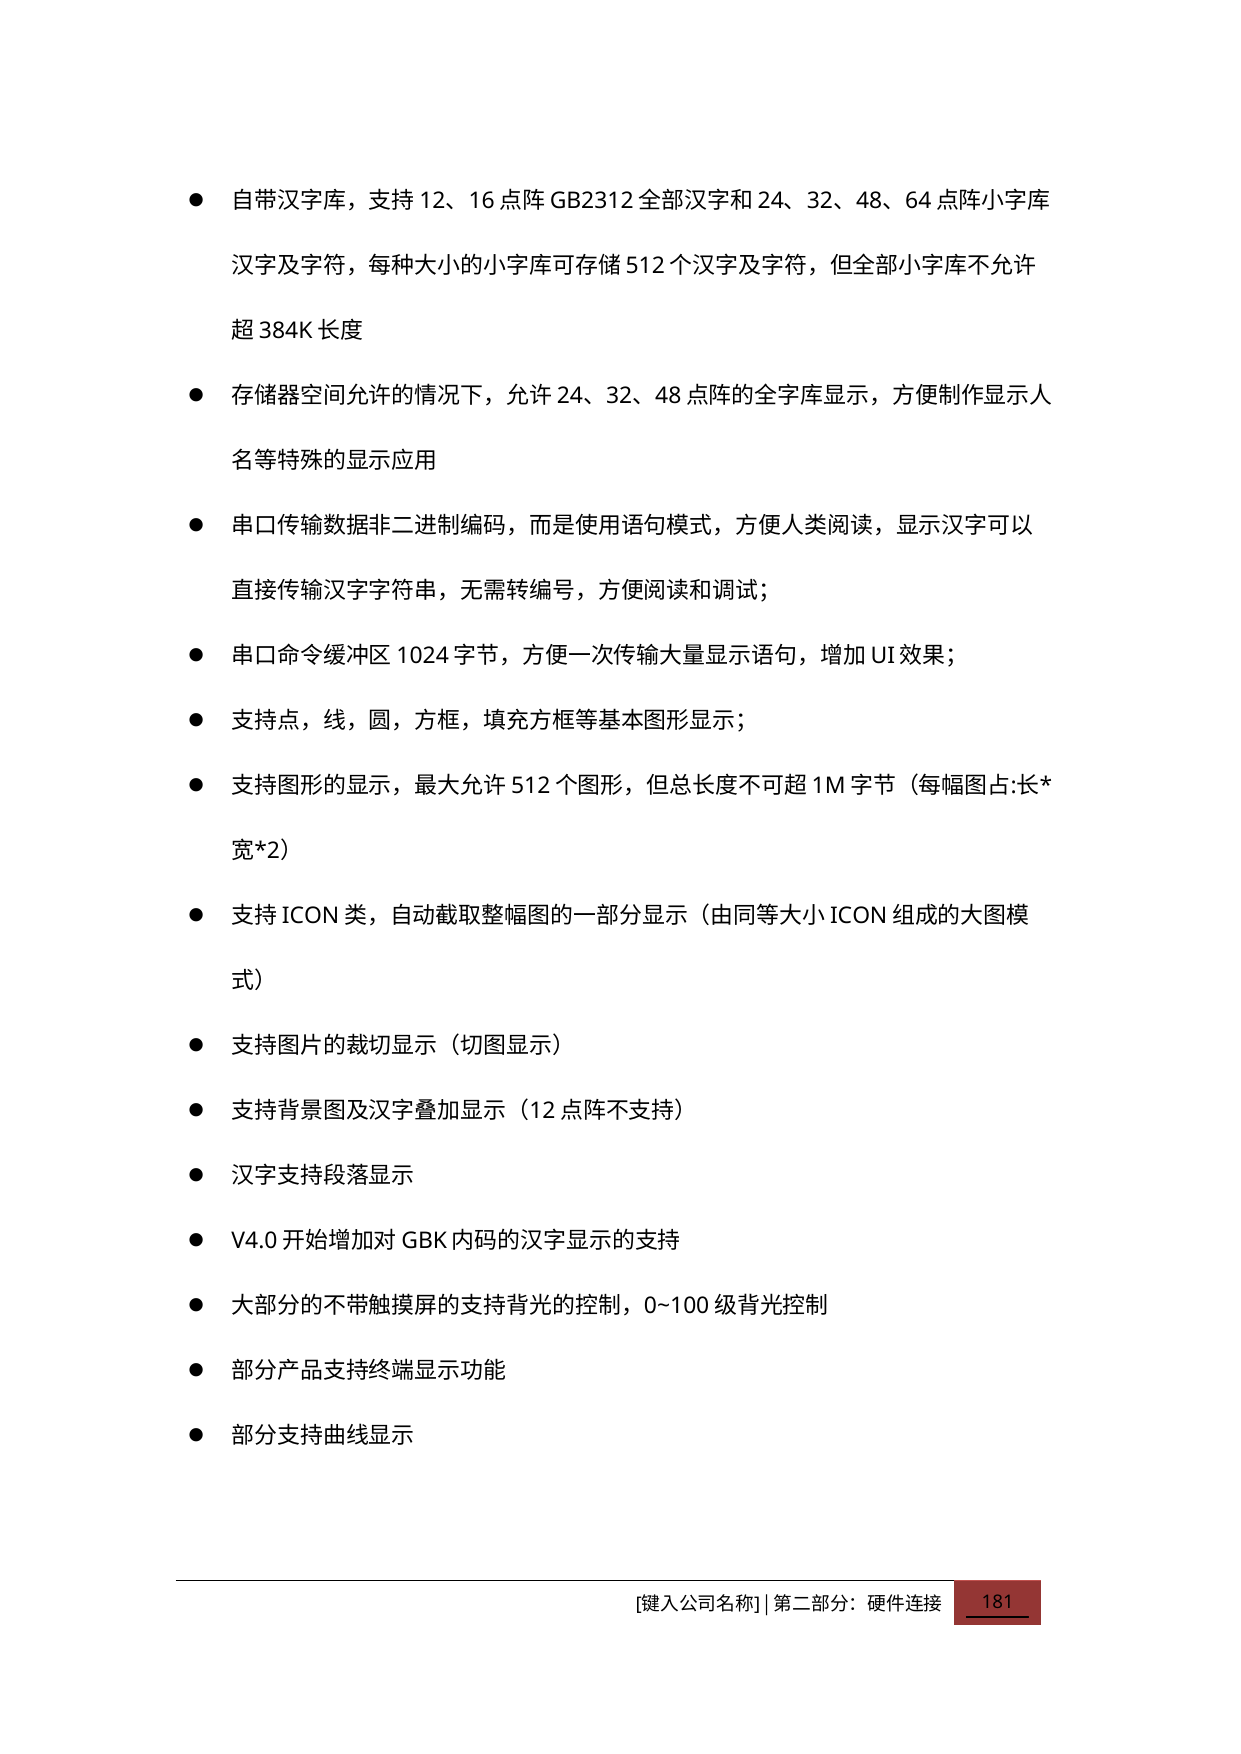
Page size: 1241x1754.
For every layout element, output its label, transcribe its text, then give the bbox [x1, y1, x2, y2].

list 汉字支持段落显示 [187, 1141, 1053, 1206]
list 存储器空间允许的情况下，允许24、32、48点阵的全字库显示，方便制作显示人名等特殊的显示应用 [187, 361, 1053, 491]
list 支持图形的显示，最大允许512个图形，但总长度不可超1M字节（每幅图占:长*宽*2） [187, 751, 1053, 881]
list 部分产品支持终端显示功能 [187, 1336, 1053, 1401]
list 串口命令缓冲区1024字节，方便一次传输大量显示语句，增加UI效果； [187, 621, 1053, 686]
list 支持ICON类，自动截取整幅图的一部分显示（由同等大小ICON组成的大图模式） [187, 881, 1053, 1011]
list 支持点，线，圆，方框，填充方框等基本图形显示； [187, 686, 1053, 751]
list 串口传输数据非二进制编码，而是使用语句模式，方便人类阅读，显示汉字可以直接传输汉字字符串，无需转编号，方便阅读和调试； [187, 491, 1053, 621]
list V4.0开始增加对GBK内码的汉字显示的支持 [187, 1206, 1053, 1271]
list 支持图片的裁切显示（切图显示） [187, 1011, 1053, 1076]
list 自带汉字库，支持12、16点阵GB2312全部汉字和24、32、48、64点阵小字库汉字及字符，每种大小的小字库可存储512个汉字及字符，但全部小字库不允许超384K长度 [187, 166, 1053, 361]
list 支持背景图及汉字叠加显示（12点阵不支持） [187, 1076, 1053, 1141]
list 大部分的不带触摸屏的支持背光的控制，0~100级背光控制 [187, 1271, 1053, 1336]
list 部分支持曲线显示 [187, 1401, 1053, 1466]
